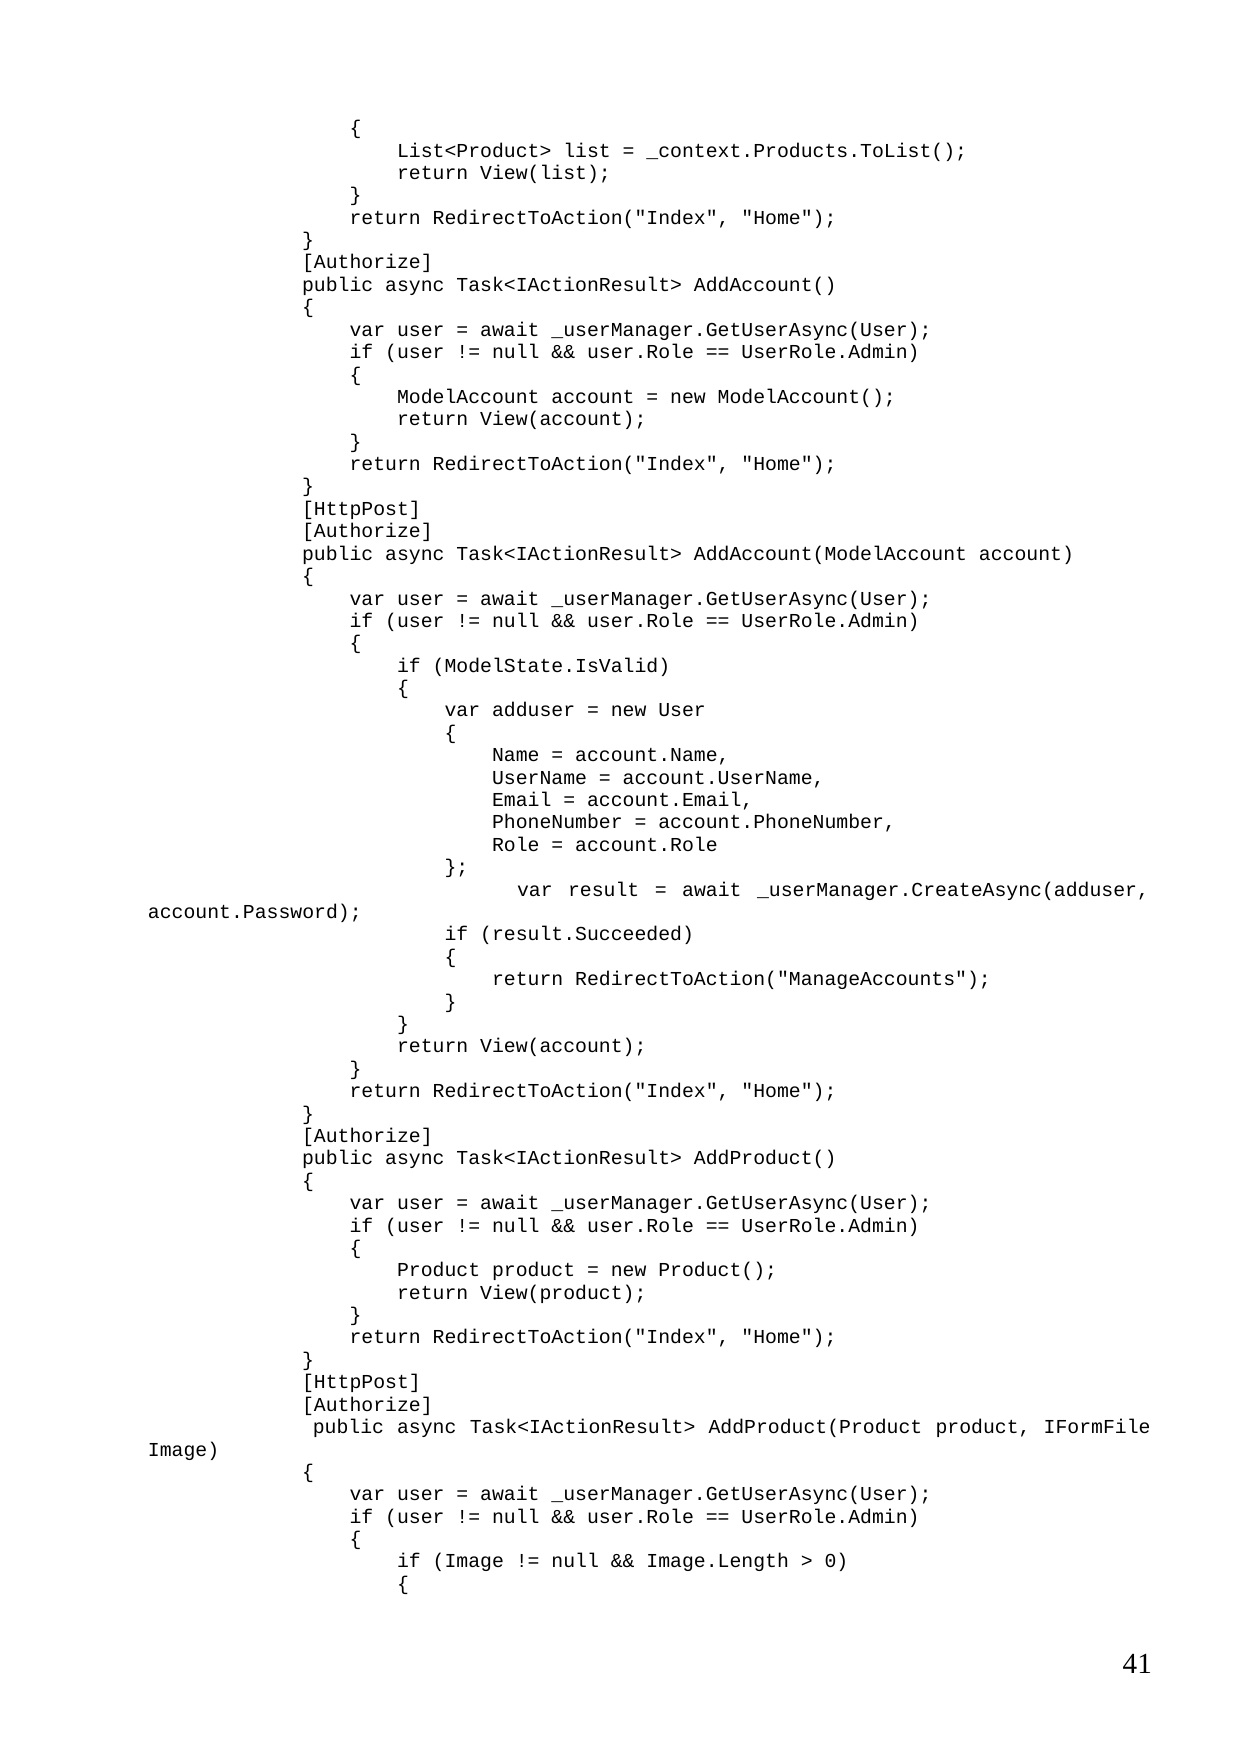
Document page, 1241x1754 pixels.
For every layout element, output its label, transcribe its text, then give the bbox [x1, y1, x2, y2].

text [HttpPost] [148, 499, 1152, 521]
text } [148, 432, 1152, 454]
text { [148, 1238, 1152, 1260]
text if (user != null && user.Role == UserRole.Admin) [148, 611, 1152, 633]
text { [148, 633, 1152, 656]
text List<Product> list = _context.Products.ToList(); [148, 141, 1152, 163]
text [Authorize] [148, 1126, 1152, 1148]
text { [148, 297, 1152, 320]
text } [148, 185, 1152, 208]
text if (user != null && user.Role == UserRole.Admin) [148, 342, 1152, 364]
text UserName = account.UserName, [148, 768, 1152, 790]
text return View(account); [148, 1036, 1152, 1059]
text { [148, 118, 1152, 141]
text Name = account.Name, [148, 745, 1152, 768]
text if (ModelState.IsValid) [148, 656, 1152, 678]
text var user = await _userManager.GetUserAsync(User); [148, 1484, 1152, 1507]
text }; [148, 857, 1152, 879]
text { [148, 678, 1152, 700]
text } [148, 1103, 1152, 1126]
text Email = account.Email, [148, 790, 1152, 812]
text { [148, 1171, 1152, 1193]
text [Authorize] [148, 1395, 1152, 1417]
text if (user != null && user.Role == UserRole.Admin) [148, 1507, 1152, 1529]
text } [148, 230, 1152, 252]
text { [148, 364, 1152, 387]
text var user = await _userManager.GetUserAsync(User); [148, 588, 1152, 611]
text { [148, 723, 1152, 745]
text public async Task<IActionResult> AddProduct() [148, 1148, 1152, 1171]
text } [148, 1350, 1152, 1372]
text public async Task<IActionResult> AddAccount(ModelAccount account) [148, 544, 1152, 566]
text [HttpPost] [148, 1372, 1152, 1395]
text var user = await _userManager.GetUserAsync(User); [148, 320, 1152, 342]
text { [148, 1574, 1152, 1596]
text if (result.Succeeded) [148, 924, 1152, 947]
text public async Task<IActionResult> AddAccount() [148, 275, 1152, 297]
text { [148, 947, 1152, 969]
text [Authorize] [148, 521, 1152, 544]
text PhoneNumber = account.PhoneNumber, [148, 812, 1152, 835]
text return RedirectToAction("Index", "Home"); [148, 1327, 1152, 1350]
text Role = account.Role [148, 835, 1152, 857]
text Product product = new Product(); [148, 1260, 1152, 1283]
text return View(account); [148, 409, 1152, 432]
text ModelAccount account = new ModelAccount(); [148, 387, 1152, 409]
text { [148, 566, 1152, 588]
text return View(product); [148, 1283, 1152, 1305]
text return RedirectToAction("Index", "Home"); [148, 1081, 1152, 1103]
text } [148, 476, 1152, 499]
text public async Task<IActionResult> AddProduct(Product product, IFormFile Image) [148, 1417, 1152, 1462]
text var result = await _userManager.CreateAsync(adduser, account.Password); [148, 879, 1152, 924]
text } [148, 1305, 1152, 1327]
text } [148, 1014, 1152, 1036]
text } [148, 1059, 1152, 1081]
text { [148, 1462, 1152, 1484]
text { [148, 1529, 1152, 1551]
text [Authorize] [148, 252, 1152, 275]
text return View(list); [148, 163, 1152, 185]
text } [148, 992, 1152, 1014]
text return RedirectToAction("Index", "Home"); [148, 454, 1152, 476]
text var user = await _userManager.GetUserAsync(User); [148, 1193, 1152, 1216]
text return RedirectToAction("ManageAccounts"); [148, 969, 1152, 992]
text return RedirectToAction("Index", "Home"); [148, 208, 1152, 230]
text var adduser = new User [148, 700, 1152, 723]
text if (user != null && user.Role == UserRole.Admin) [148, 1216, 1152, 1238]
text if (Image != null && Image.Length > 0) [148, 1551, 1152, 1574]
